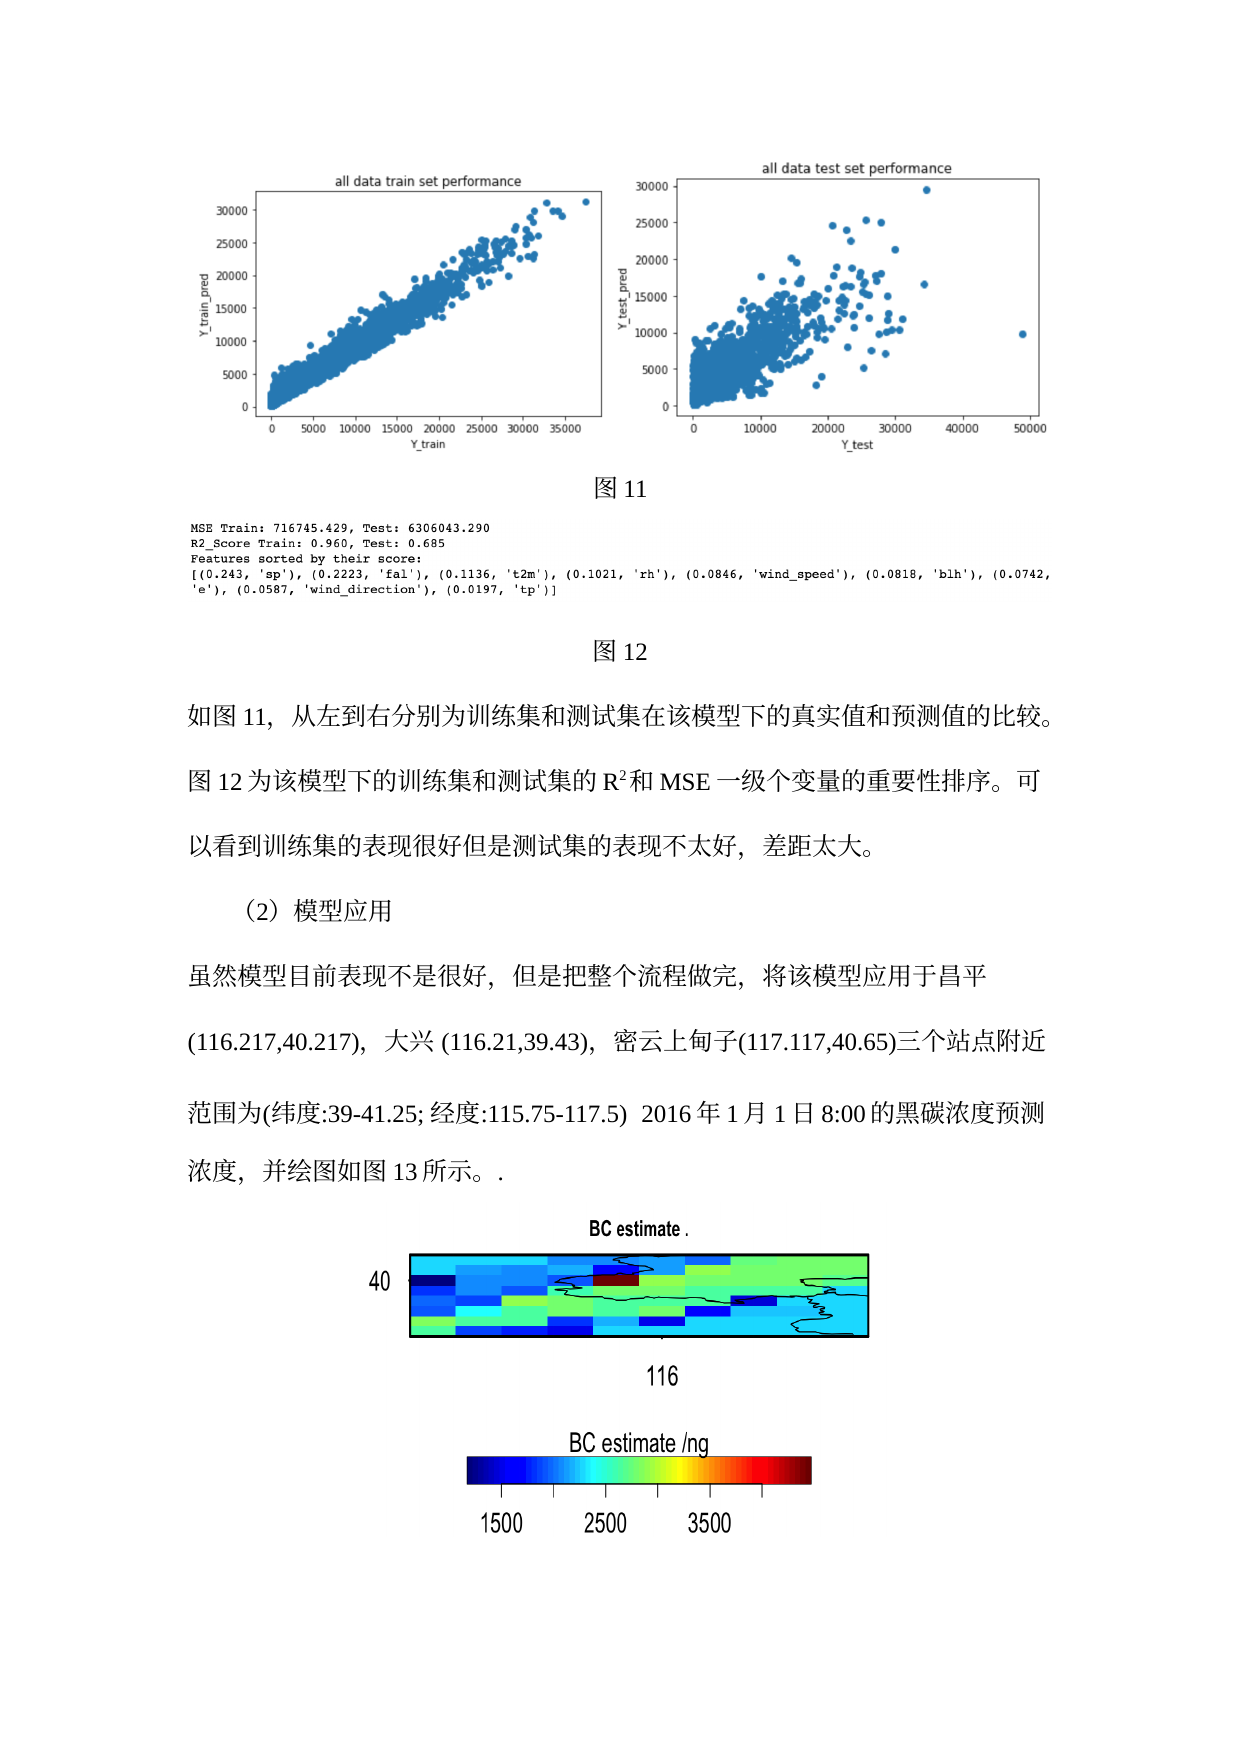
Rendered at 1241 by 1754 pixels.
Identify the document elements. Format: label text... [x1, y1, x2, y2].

text 图12 [187, 617, 1053, 682]
text 图11 [187, 454, 1053, 519]
text （2）模型应用 [187, 877, 1053, 942]
text 如图11，从左到右分别为训练集和测试集在该模型下的真实值和预测值的比较。图12为该模型下的训练集和测试集的R2和MSE一级个变量的重要性排序。可以看到训练集的表现很好但是测试集的表现不太好，差距太大。 [187, 682, 1053, 877]
picture [187, 162, 1048, 453]
text 虽然模型目前表现不是很好，但是把整个流程做完，将该模型应用于昌平(116.217,40.217)，大兴 (116.21,39.43)，密云上甸子(117.117,40.65)三个站点附近范围为(纬度:39-41.25; 经度:115.75-117.5) 2016年1月1日8:00的黑碳浓度预测浓度，并绘图如图13所示。. [187, 942, 1053, 1202]
picture [187, 519, 1053, 602]
picture [353, 1202, 887, 1537]
